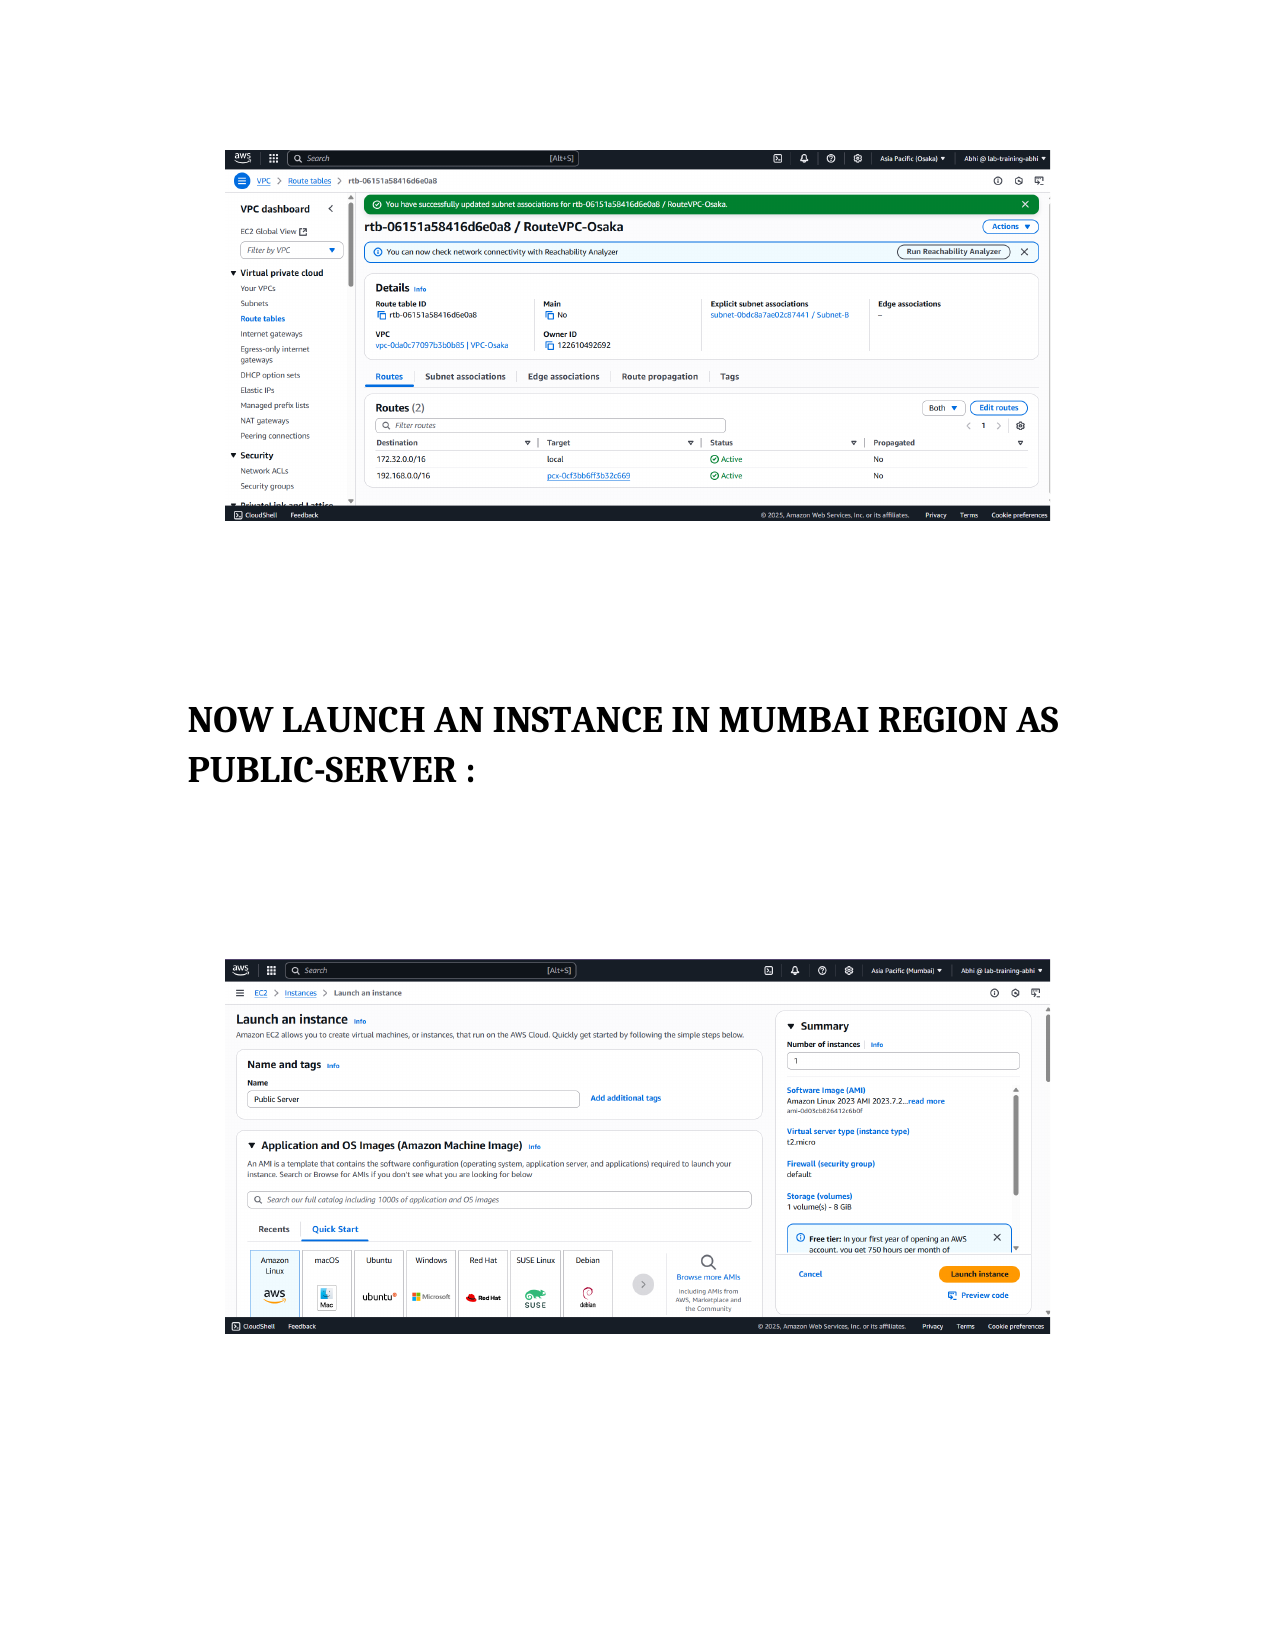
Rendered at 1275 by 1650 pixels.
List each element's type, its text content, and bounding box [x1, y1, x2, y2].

picture [225, 959, 1050, 1334]
text NOW LAUNCH AN INSTANCE IN MUMBAI REGION AS PUBLIC-SERVER : [187, 699, 1087, 791]
picture [225, 150, 1050, 521]
